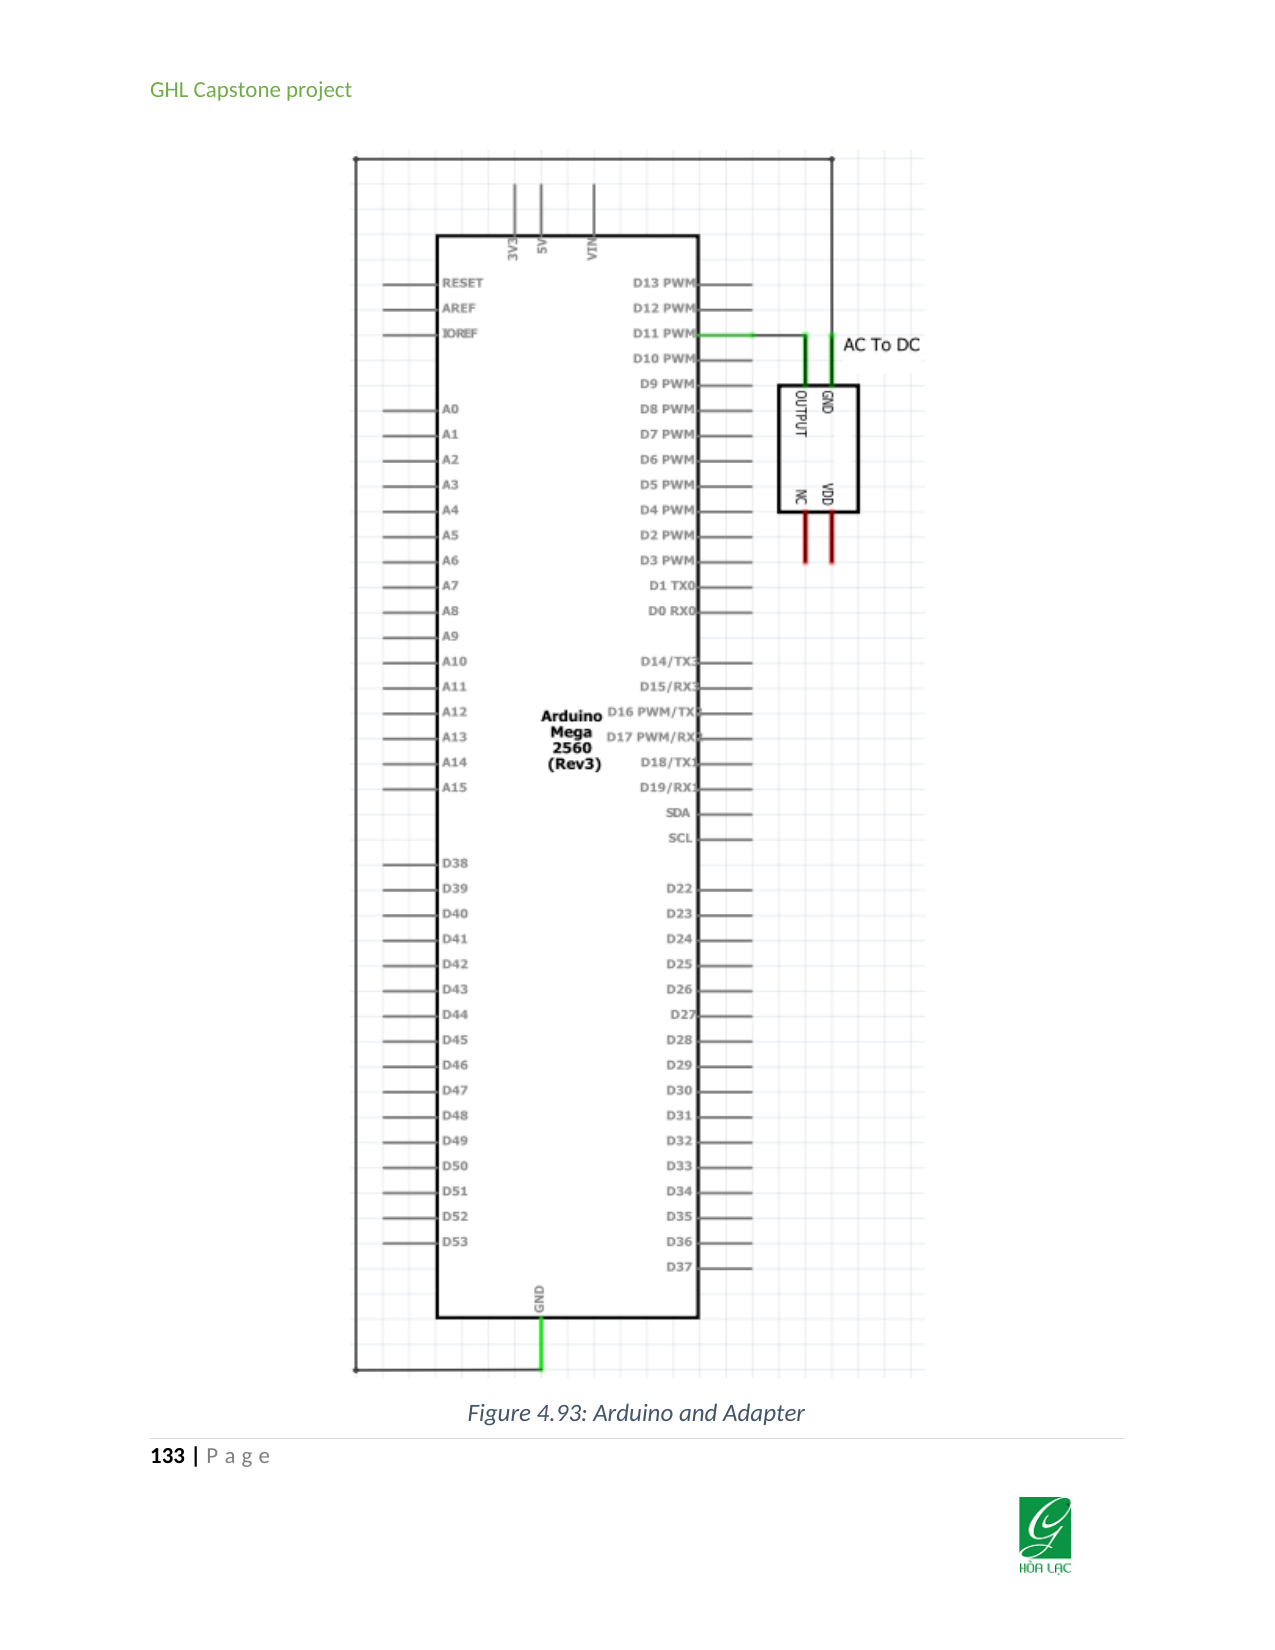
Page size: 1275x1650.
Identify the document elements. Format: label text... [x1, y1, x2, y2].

picture [350, 150, 925, 1378]
picture [1019, 1497, 1072, 1575]
